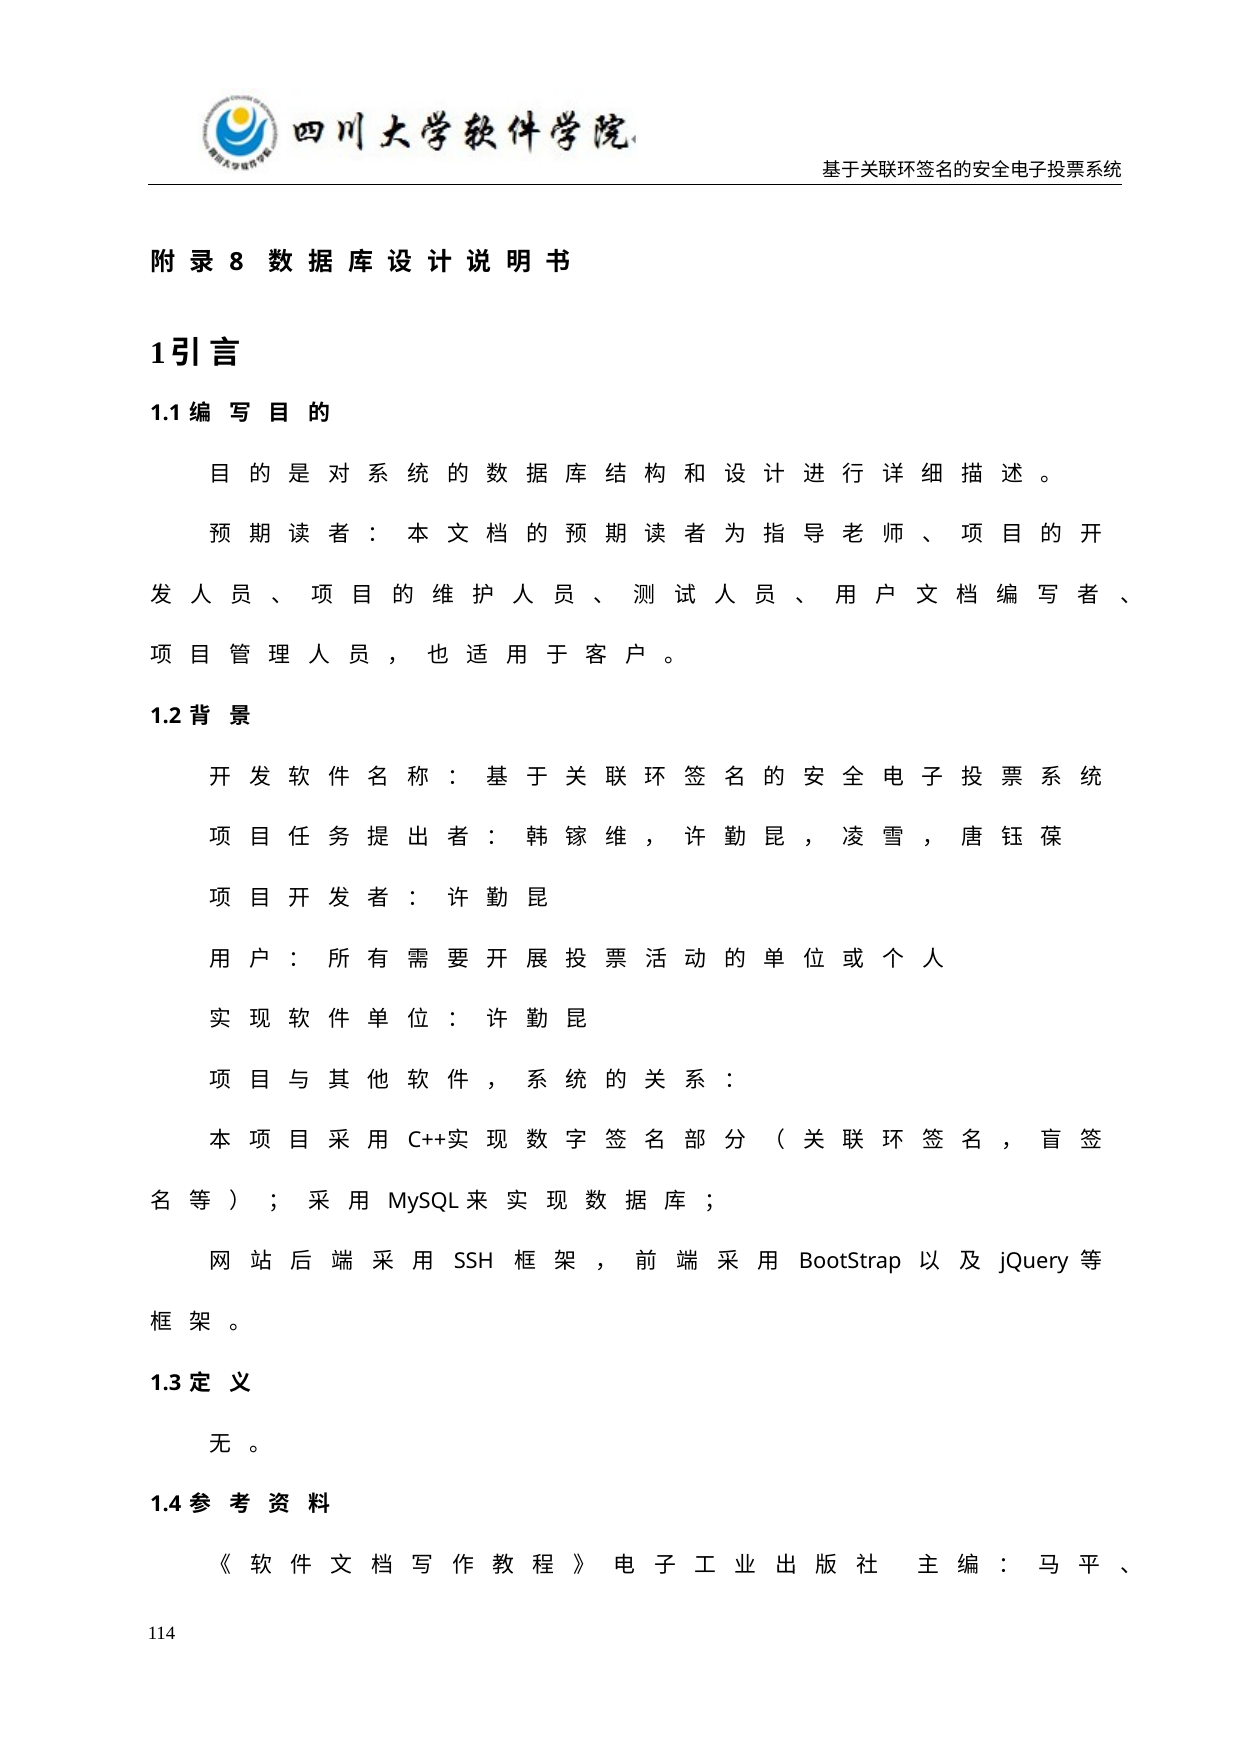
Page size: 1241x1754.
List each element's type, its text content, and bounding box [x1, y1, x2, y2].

text 项目与其他软件，系统的关系： [150, 1047, 1120, 1108]
text 本项目采用C++实现数字签名部分（关联环签名，盲签名等）；采用MySQL来实现数据库； [150, 1108, 1120, 1229]
text 开发软件名称：基于关联环签名的安全电子投票系统 [150, 744, 1120, 805]
text 1.1编写目的 [150, 380, 1120, 441]
text 项目开发者：许勤昆 [150, 865, 1120, 926]
text 《软件文档写作教程》电子工业出版社 主编：马平、黄冬梅 [150, 1532, 1120, 1593]
text 实现软件单位：许勤昆 [150, 987, 1120, 1047]
text 用户：所有需要开展投票活动的单位或个人 [150, 926, 1120, 987]
text 网站后端采用SSH框架，前端采用BootStrap以及jQuery等框架。 [150, 1229, 1120, 1350]
text 目的是对系统的数据库结构和设计进行详细描述。 [150, 441, 1120, 502]
picture [197, 88, 639, 177]
text 无。 [150, 1411, 1120, 1472]
text 1.3定义 [150, 1350, 1120, 1411]
subtitle 附录8 数据库设计说明书 [150, 229, 1120, 289]
text 1.2背景 [150, 683, 1120, 744]
text 预期读者：本文档的预期读者为指导老师、项目的开发人员、项目的维护人员、测试人员、用户文档编写者、项目管理人员，也适用于客户。 [150, 502, 1120, 683]
subtitle 1引言 [150, 320, 1120, 380]
text 项目任务提出者：韩镓维，许勤昆，凌雪，唐钰葆 [150, 805, 1120, 865]
text 1.4参考资料 [150, 1472, 1120, 1532]
